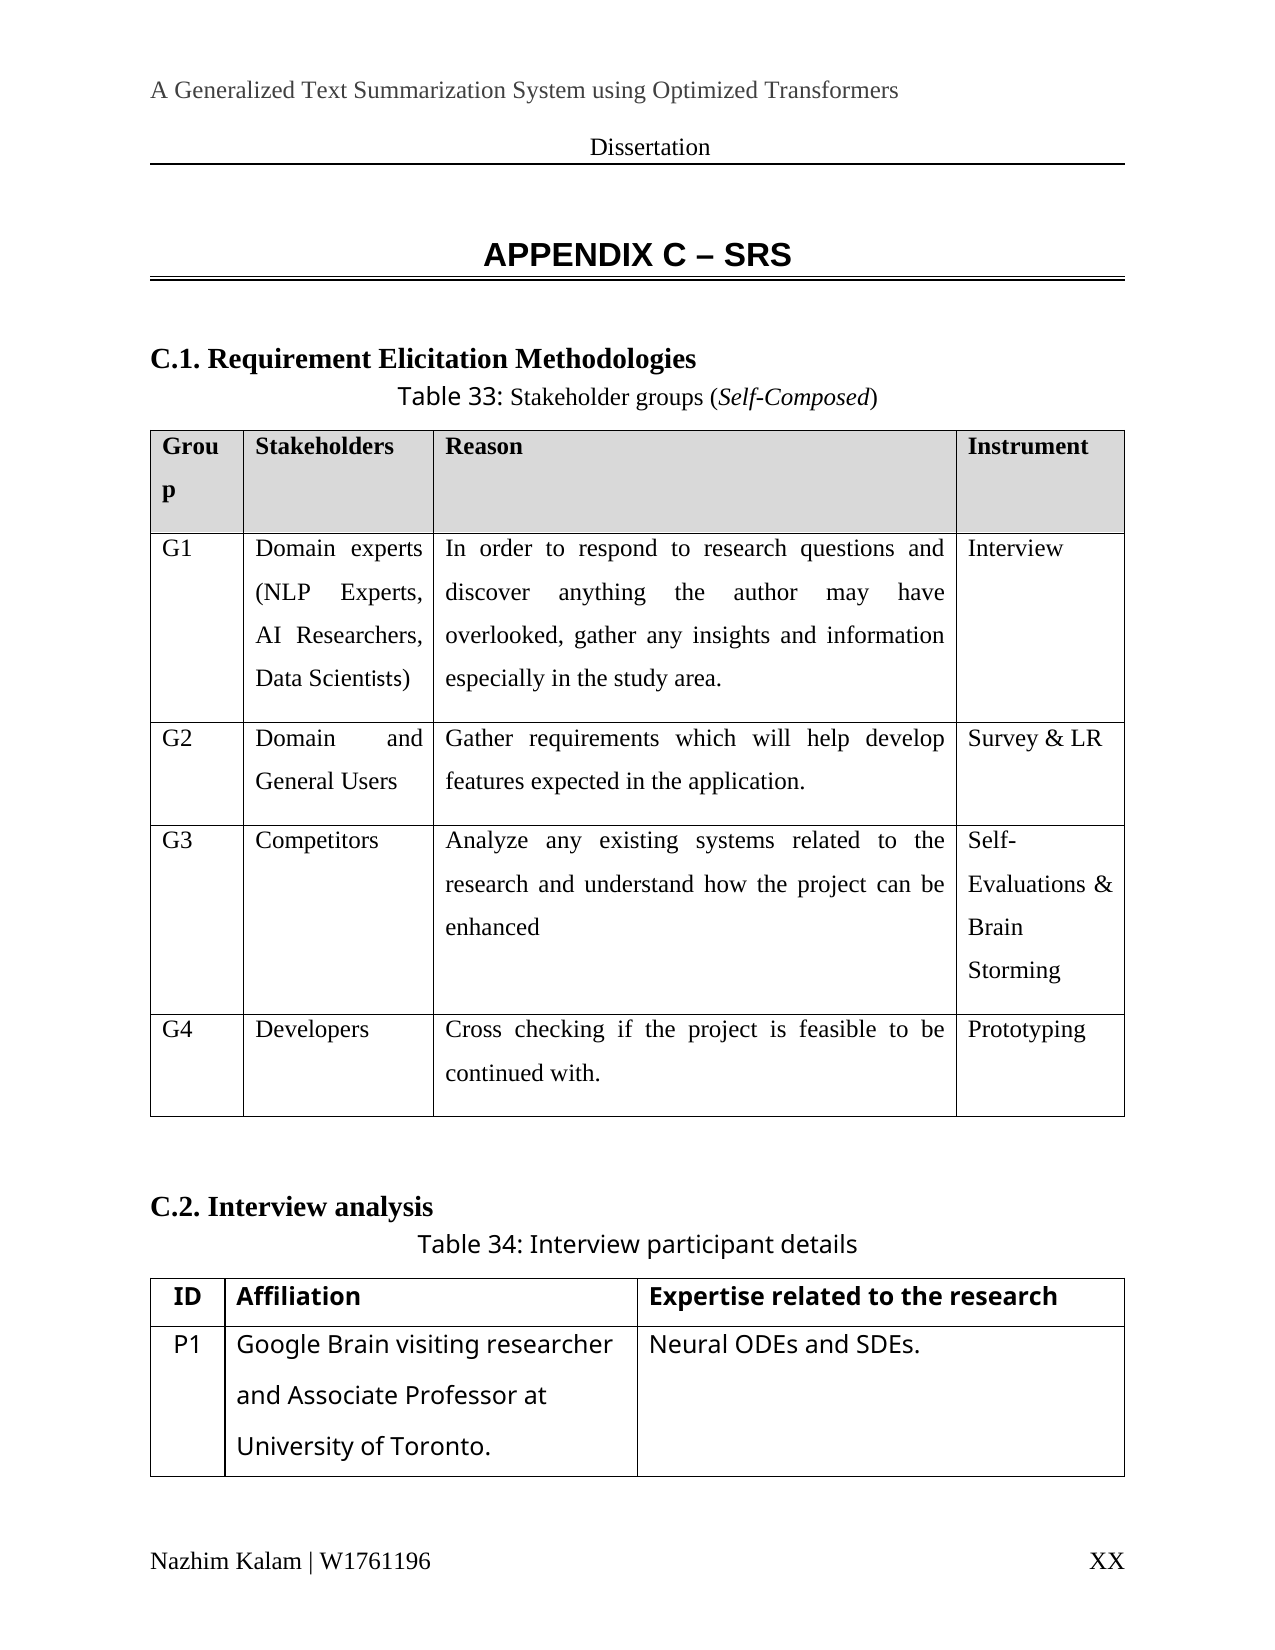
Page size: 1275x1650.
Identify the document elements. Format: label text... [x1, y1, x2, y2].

subtitle C.2. Interview analysis [150, 1189, 1125, 1223]
table_header Group [151, 431, 243, 532]
table_cell Prototyping [957, 1015, 1124, 1116]
table_cell Cross checking if the project is feasible to be continued with. [434, 1015, 956, 1116]
table_cell Survey & LR [957, 723, 1124, 824]
table_header Affiliation [226, 1279, 637, 1326]
table_header Expertise related to the research [638, 1279, 1124, 1326]
table_cell P1 [151, 1327, 224, 1476]
table_cell G1 [151, 534, 243, 722]
table_header ID [151, 1279, 224, 1326]
table_cell In order to respond to research questions and discover anything the author may have overlooked, gather any insights and information especially in the study area. [434, 534, 956, 722]
table_cell Interview [957, 534, 1124, 722]
subtitle C.1. Requirement Elicitation Methodologies [150, 341, 1125, 375]
table_header Reason [434, 431, 956, 532]
table_header Instrument [957, 431, 1124, 532]
table_cell Developers [244, 1015, 433, 1116]
table_cell Domain and General Users [244, 723, 433, 824]
table_cell G2 [151, 723, 243, 824]
table_cell Google Brain visiting researcher and Associate Professor at University of Toronto. [226, 1327, 637, 1476]
subtitle APPENDIX C – SRS [150, 235, 1125, 276]
table_cell Domain experts (NLP Experts, AI Researchers, Data Scientists) [244, 534, 433, 722]
table_cell Competitors [244, 826, 433, 1013]
table_cell G4 [151, 1015, 243, 1116]
table_cell Analyze any existing systems related to the research and understand how the project can be enhanced [434, 826, 956, 1013]
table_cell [638, 1327, 1124, 1476]
table_header Stakeholders [244, 431, 433, 532]
table_cell Gather requirements which will help develop features expected in the application. [434, 723, 956, 824]
table_cell Self-Evaluations & Brain Storming [957, 826, 1124, 1013]
table_cell G3 [151, 826, 243, 1013]
